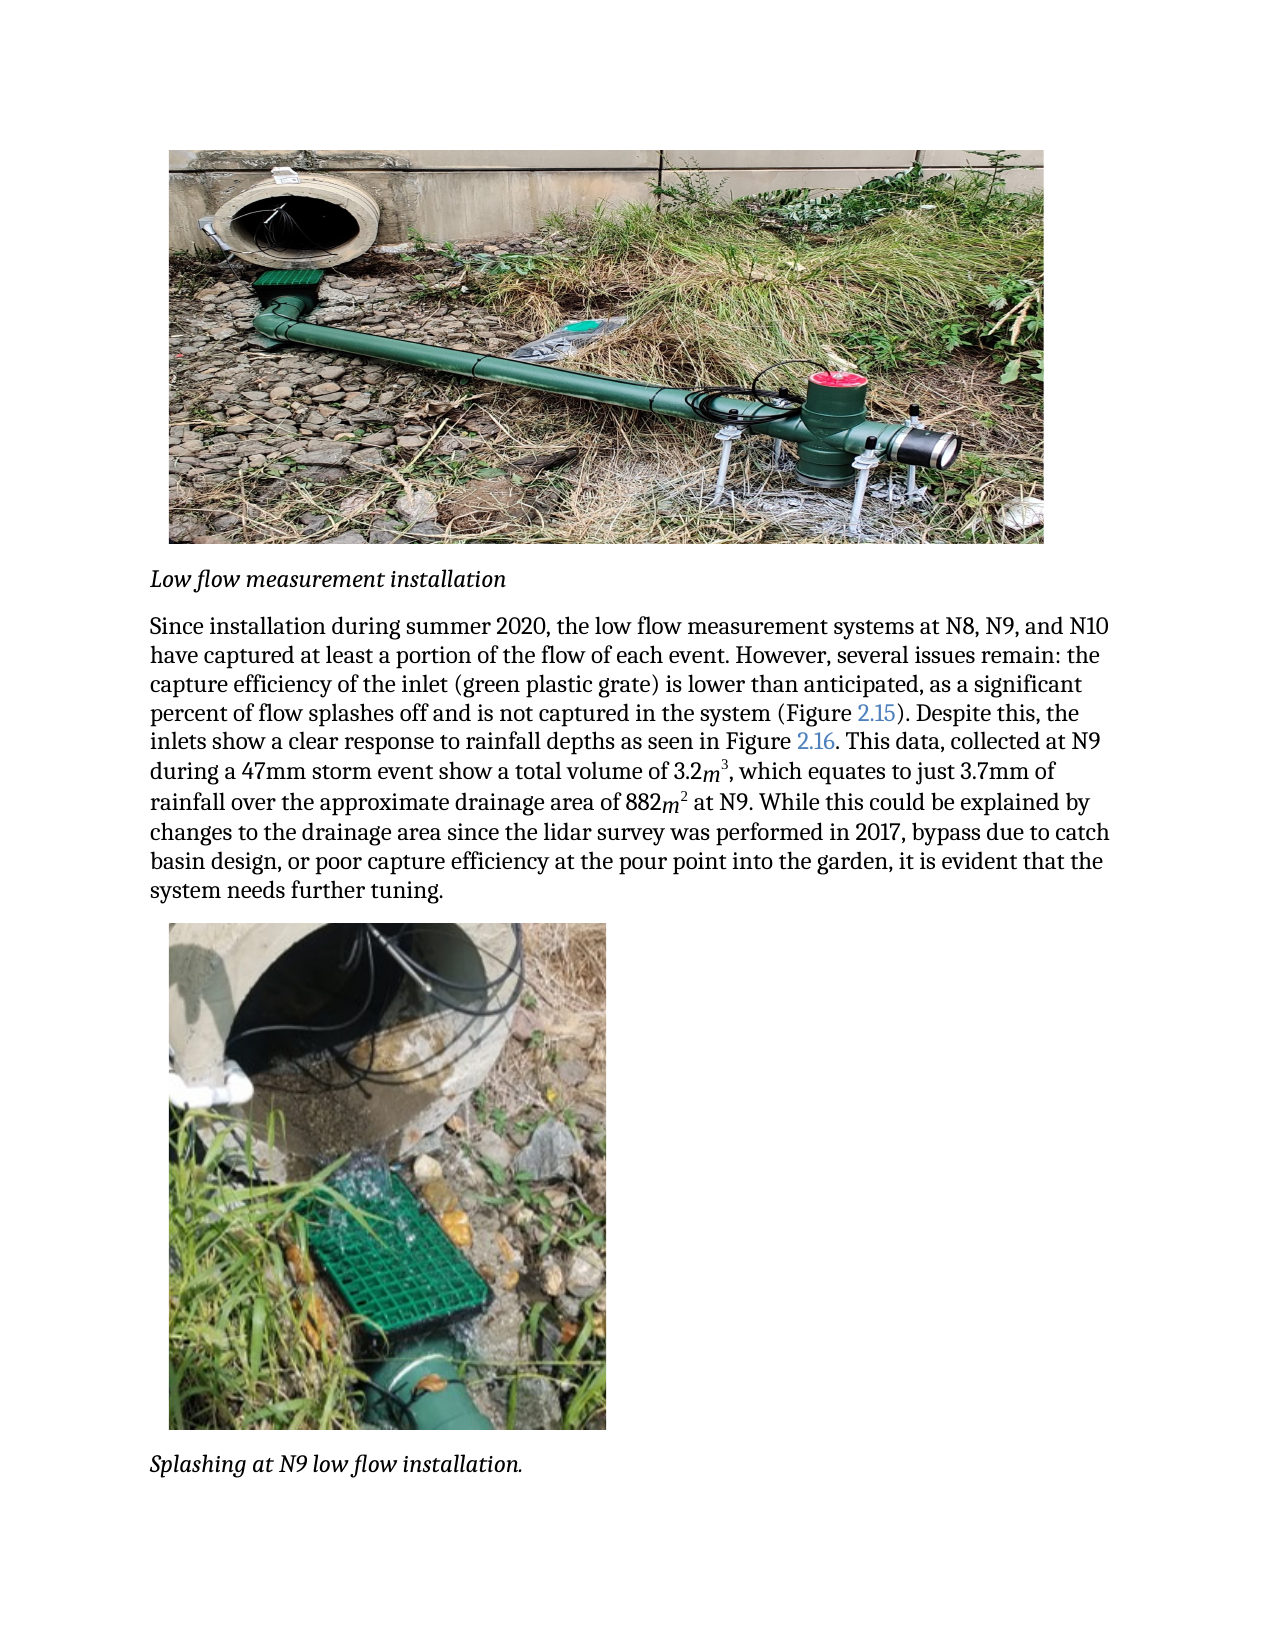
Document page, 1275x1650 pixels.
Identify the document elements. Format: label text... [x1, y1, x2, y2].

picture [168, 150, 1044, 544]
text Low flow measurement installation [150, 565, 1125, 593]
text Splashing at N9 low flow installation. [150, 1450, 1125, 1479]
picture [168, 923, 607, 1430]
text Since installation during summer 2020, the low flow measurement systems at N8, N9, and N10 have captured at least a portion of the flow of each event. However, several issues remain: the capture efficiency of the inlet (green plastic grate) is lower than anticipated, as a significant percent of flow splashes off and is not captured in the system (Figure 2.15). Despite this, the inlets show a clear response to rainfall depths as seen in Figure 2.16. This data, collected at N9 during a 47mm storm event show a total volume of 3.2, which equates to just 3.7mm of rainfall over the approximate drainage area of 882 at N9. While this could be explained by changes to the drainage area since the lidar survey was performed in 2017, bypass due to catch basin design, or poor capture efficiency at the pour point into the garden, it is evident that the system needs further tuning. [150, 612, 1125, 904]
